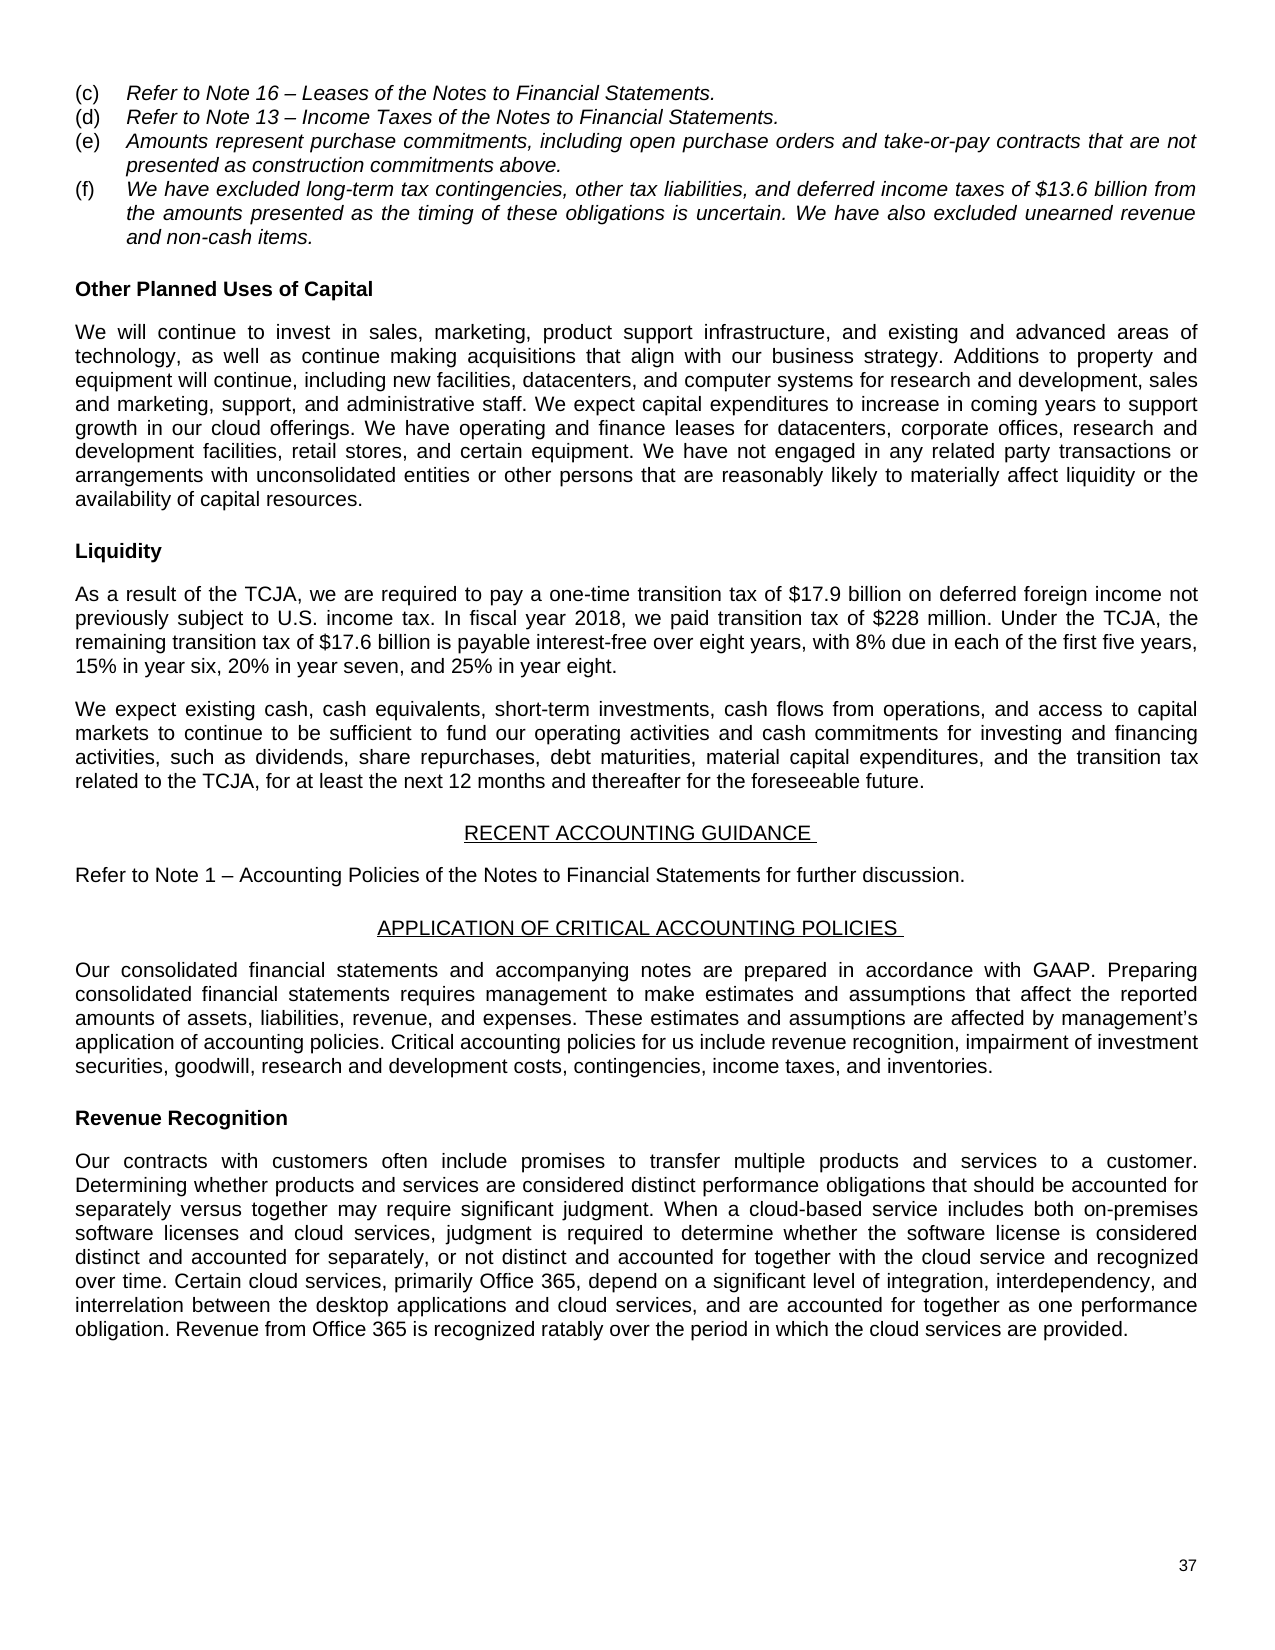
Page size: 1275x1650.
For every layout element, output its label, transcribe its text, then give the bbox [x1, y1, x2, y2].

text (e) Amounts represent purchase commitments, including open purchase orders and take-or-pay contracts that are not presented as construction commitments above. [75, 129, 1200, 177]
text Revenue Recognition [75, 1106, 1200, 1130]
text Our consolidated financial statements and accompanying notes are prepared in accordance with GAAP. Preparing consolidated financial statements requires management to make estimates and assumptions that affect the reported amounts of assets, liabilities, revenue, and expenses. These estimates and assumptions are affected by management’s application of accounting policies. Critical accounting policies for us include revenue recognition, impairment of investment securities, goodwill, research and development costs, contingencies, income taxes, and inventories. [75, 958, 1200, 1078]
text (f) We have excluded long-term tax contingencies, other tax liabilities, and deferred income taxes of $13.6 billion from the amounts presented as the timing of these obligations is uncertain. We have also excluded unearned revenue and non-cash items. [75, 177, 1200, 249]
text Refer to Note 1 – Accounting Policies of the Notes to Financial Statements for further discussion. [75, 863, 1200, 887]
text RECENT ACCOUNTING GUIDANCE [75, 821, 1200, 844]
text Our contracts with customers often include promises to transfer multiple products and services to a customer. Determining whether products and services are considered distinct performance obligations that should be accounted for separately versus together may require significant judgment. When a cloud-based service includes both on-premises software licenses and cloud services, judgment is required to determine whether the software license is considered distinct and accounted for separately, or not distinct and accounted for together with the cloud service and recognized over time. Certain cloud services, primarily Office 365, depend on a significant level of integration, interdependency, and interrelation between the desktop applications and cloud services, and are accounted for together as one performance obligation. Revenue from Office 365 is recognized ratably over the period in which the cloud services are provided. [75, 1149, 1200, 1340]
text Liquidity [75, 539, 1200, 563]
text As a result of the TCJA, we are required to pay a one-time transition tax of $17.9 billion on deferred foreign income not previously subject to U.S. income tax. In fiscal year 2018, we paid transition tax of $228 million. Under the TCJA, the remaining transition tax of $17.6 billion is payable interest-free over eight years, with 8% due in each of the first five years, 15% in year six, 20% in year seven, and 25% in year eight. [75, 582, 1200, 678]
text We expect existing cash, cash equivalents, short-term investments, cash flows from operations, and access to capital markets to continue to be sufficient to fund our operating activities and cash commitments for investing and financing activities, such as dividends, share repurchases, debt maturities, material capital expenditures, and the transition tax related to the TCJA, for at least the next 12 months and thereafter for the foreseeable future. [75, 697, 1200, 792]
text Other Planned Uses of Capital [75, 277, 1200, 301]
text APPLICATION OF CRITICAL ACCOUNTING POLICIES [75, 915, 1200, 939]
text (d) Refer to Note 13 – Income Taxes of the Notes to Financial Statements. [75, 105, 1200, 129]
text We will continue to invest in sales, marketing, product support infrastructure, and existing and advanced areas of technology, as well as continue making acquisitions that align with our business strategy. Additions to property and equipment will continue, including new facilities, datacenters, and computer systems for research and development, sales and marketing, support, and administrative staff. We expect capital expenditures to increase in coming years to support growth in our cloud offerings. We have operating and finance leases for datacenters, corporate offices, research and development facilities, retail stores, and certain equipment. We have not engaged in any related party transactions or arrangements with unconsolidated entities or other persons that are reasonably likely to materially affect liquidity or the availability of capital resources. [75, 319, 1200, 511]
text (c) Refer to Note 16 – Leases of the Notes to Financial Statements. [75, 81, 1200, 105]
